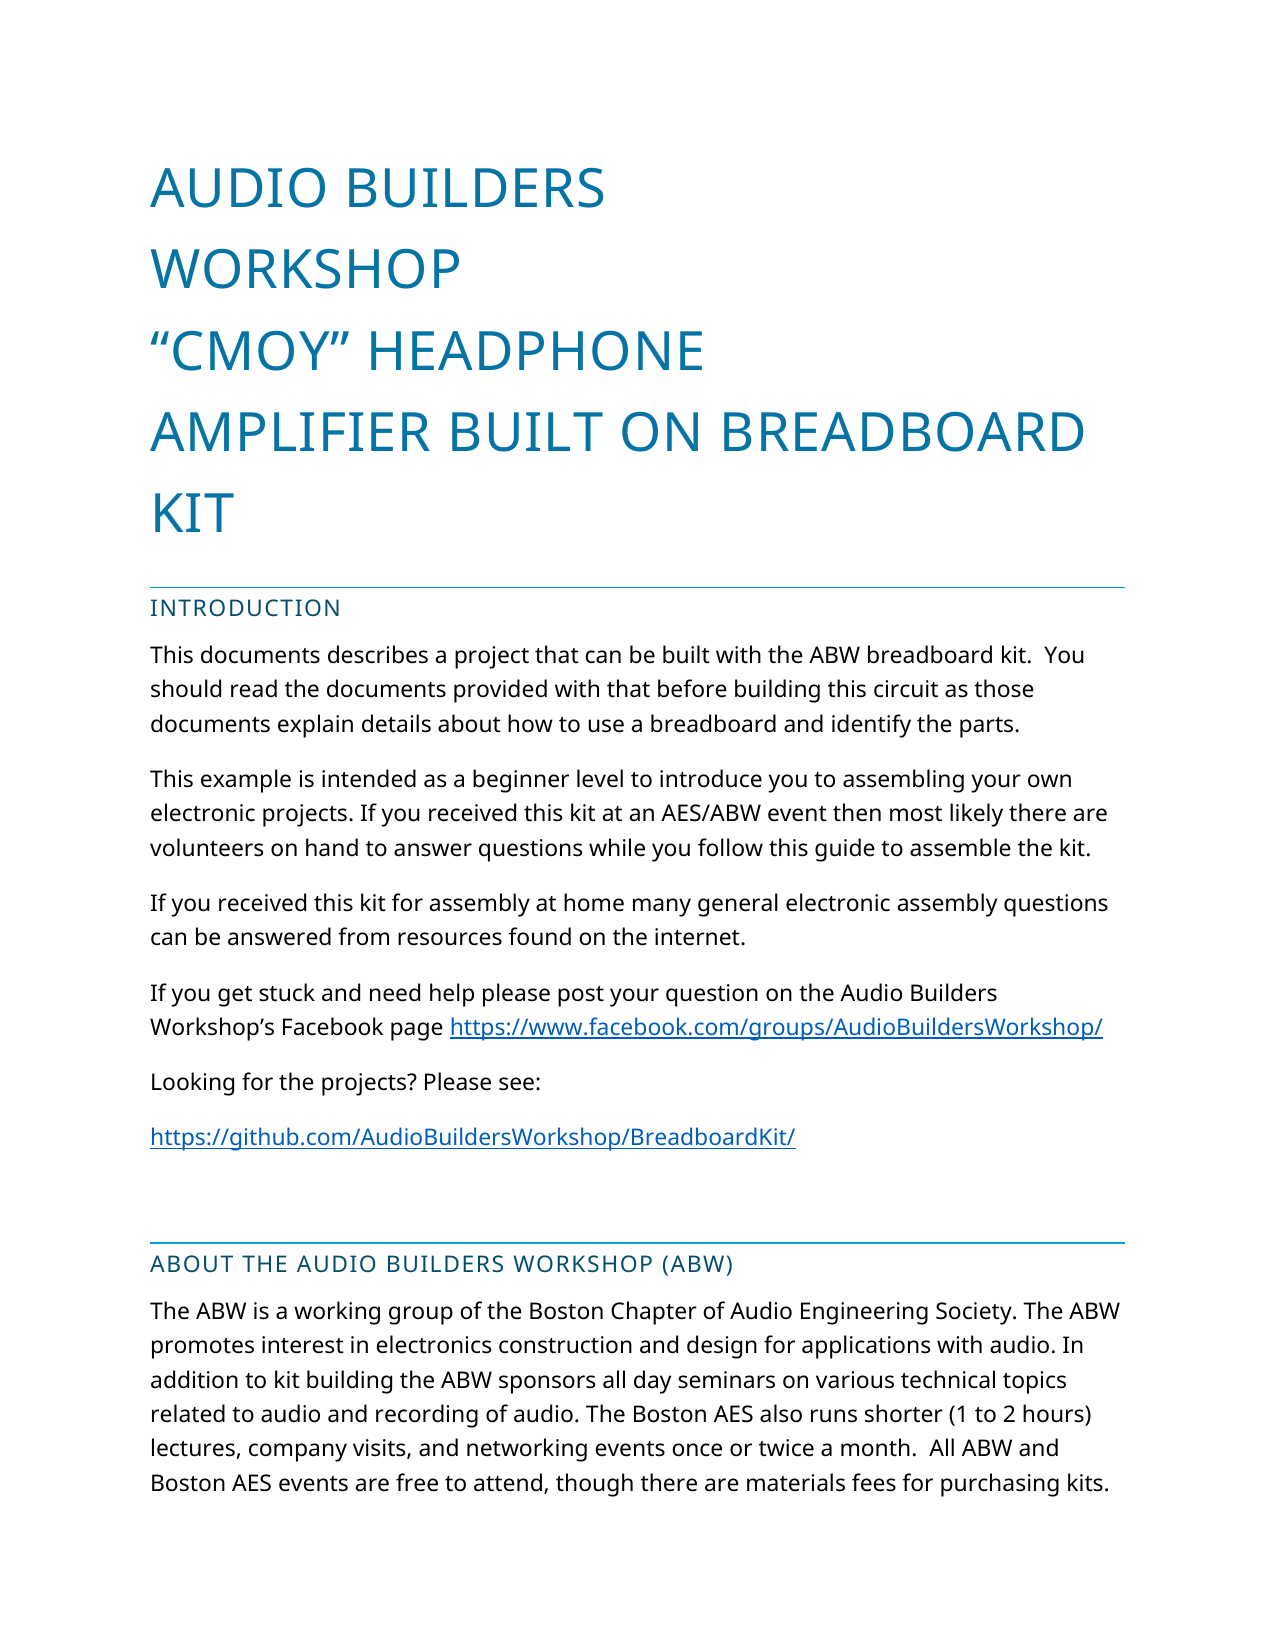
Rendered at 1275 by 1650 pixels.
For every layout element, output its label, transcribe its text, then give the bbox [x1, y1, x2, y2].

subtitle Introduction [150, 588, 1125, 623]
text If you received this kit for assembly at home many general electronic assembly questions can be answered from resources found on the internet. [150, 887, 1125, 953]
text https://github.com/AudioBuildersWorkshop/BreadboardKit/ [150, 1121, 1125, 1153]
title Audio Builders Workshop [150, 150, 951, 305]
title “Cmoy” headphone amplifier built on BREADBOARD KIT [150, 312, 1125, 548]
text If you get stuck and need help please post your question on the Audio Builders Workshop’s Facebook page https://www.facebook.com/groups/AudioBuildersWorkshop/ [150, 977, 1125, 1042]
text The ABW is a working group of the Boston Chapter of Audio Engineering Society. The ABW promotes interest in electronics construction and design for applications with audio. In addition to kit building the ABW sponsors all day seminars on various technical topics related to audio and recording of audio. The Boston AES also runs shorter (1 to 2 hours) lectures, company visits, and networking events once or twice a month. All ABW and Boston AES events are free to attend, though there are materials fees for purchasing kits. [150, 1295, 1125, 1498]
text This example is intended as a beginner level to introduce you to assembling your own electronic projects. If you received this kit at an AES/ABW event then most likely there are volunteers on hand to answer questions while you follow this guide to assemble the kit. [150, 763, 1125, 863]
subtitle About the audio builders workshop (ABW) [150, 1244, 1125, 1279]
text This documents describes a project that can be built with the ABW breadboard kit. You should read the documents provided with that before building this circuit as those documents explain details about how to use a breadboard and identify the parts. [150, 639, 1125, 739]
text Looking for the projects? Please see: [150, 1066, 1125, 1097]
